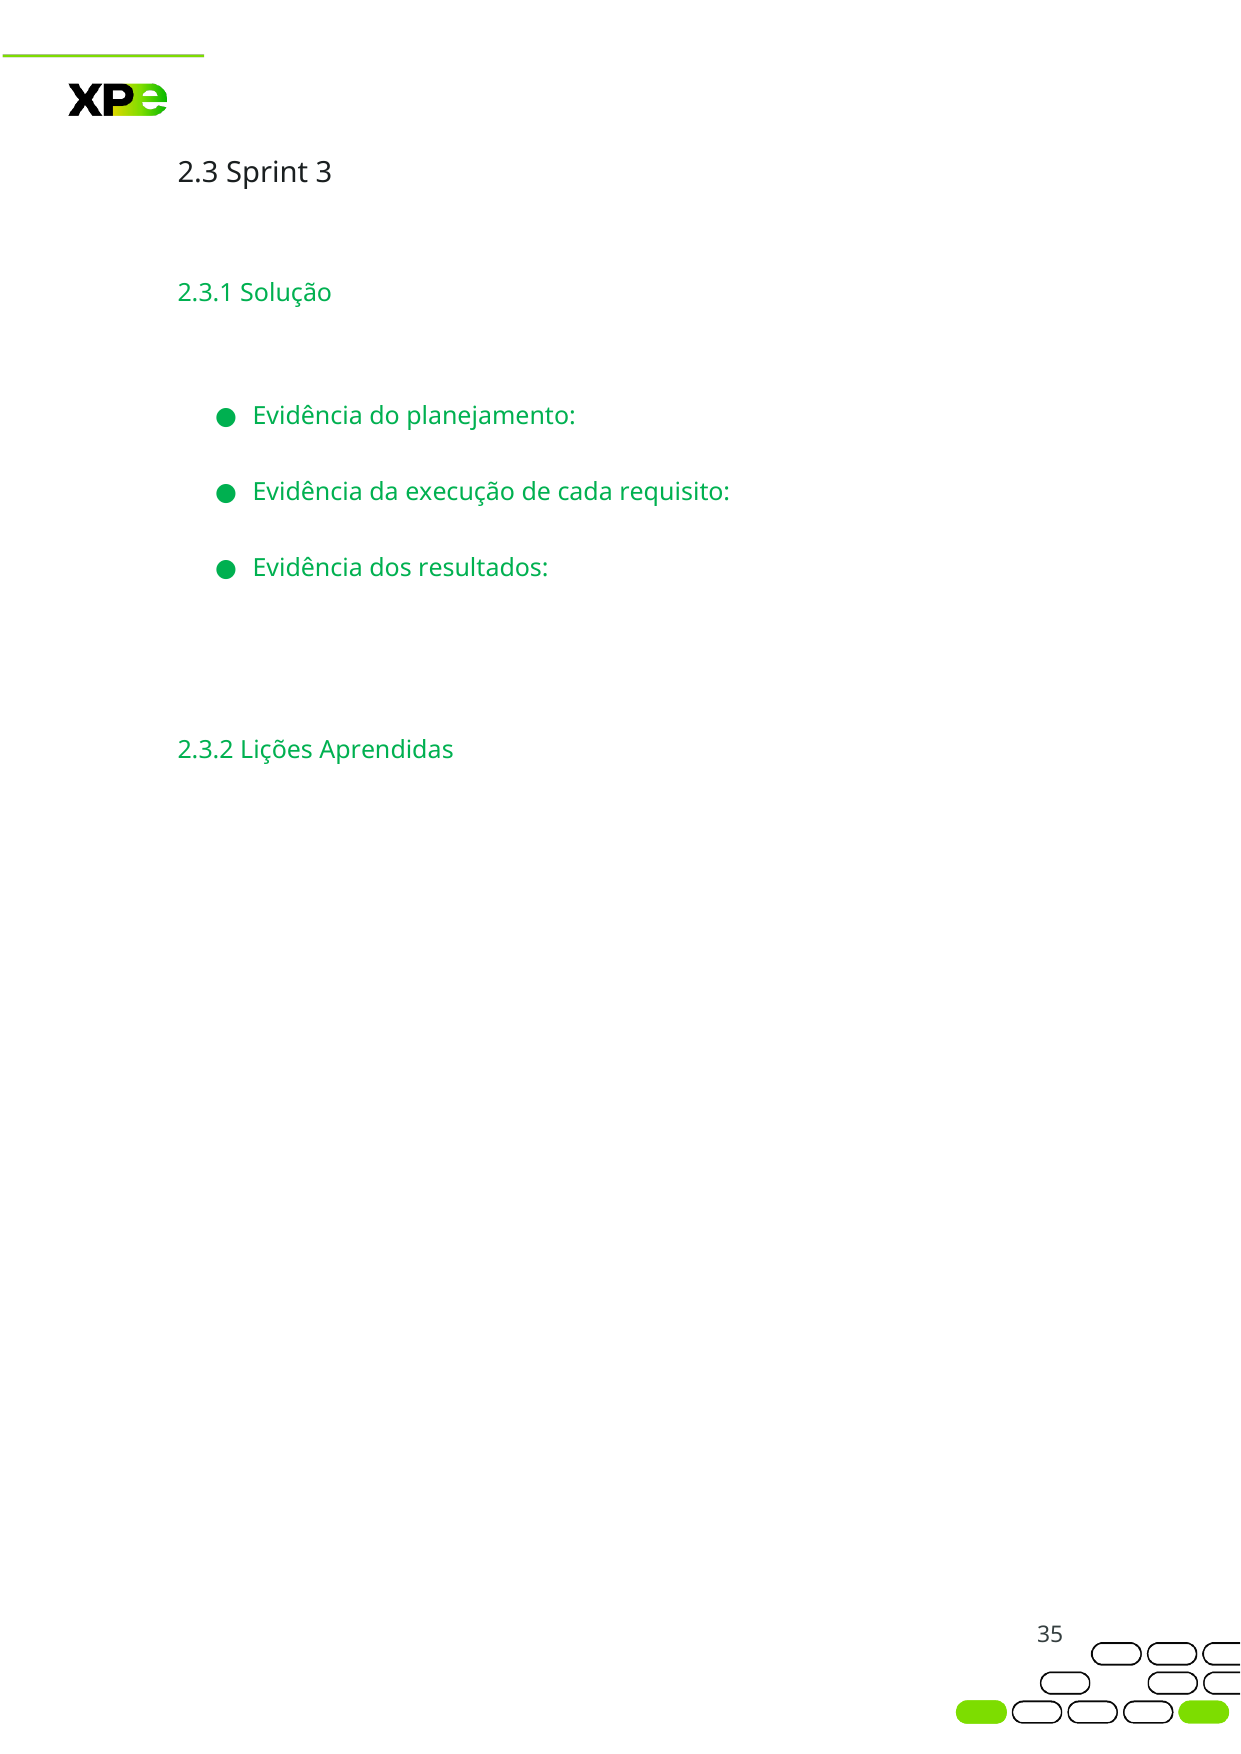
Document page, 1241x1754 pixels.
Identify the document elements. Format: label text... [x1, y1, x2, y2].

picture [955, 1642, 1241, 1724]
subtitle Evidência dos resultados: [215, 550, 1063, 584]
subtitle Evidência do planejamento: [215, 398, 1063, 432]
subtitle 2.3.2 Lições Aprendidas [177, 732, 1063, 766]
picture [2, 51, 205, 148]
subtitle Evidência da execução de cada requisito: [215, 474, 1063, 508]
subtitle 2.3.1 Solução [177, 275, 1063, 309]
subtitle 2.3 Sprint 3 [177, 152, 1063, 191]
